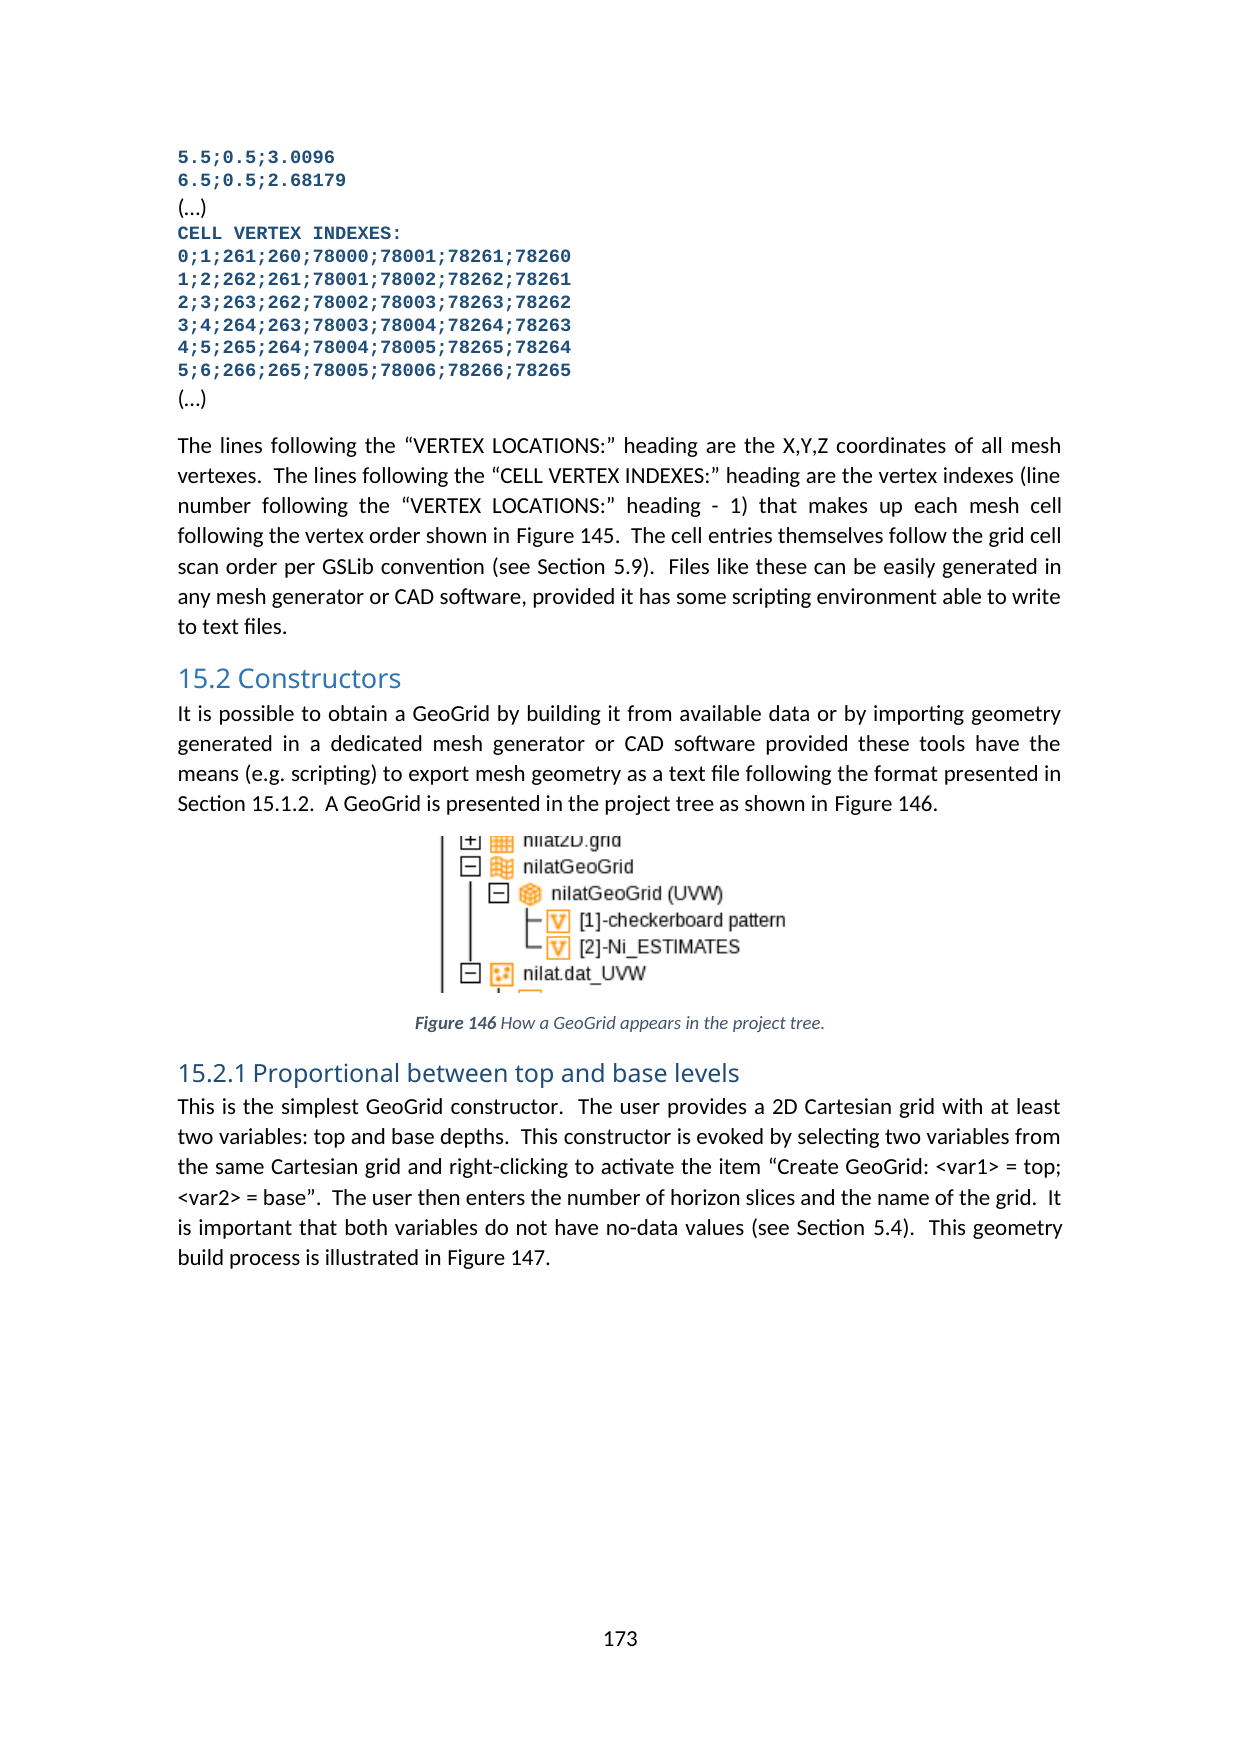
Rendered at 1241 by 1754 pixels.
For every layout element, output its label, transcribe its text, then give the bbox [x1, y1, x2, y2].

text 5.5;0.5;3.0096 [177, 148, 1063, 169]
text It is possible to obtain a GeoGrid by building it from available data or by importing geometry generated in a dedicated mesh generator or CAD software provided these tools have the means (e.g. scripting) to export mesh geometry as a text file following the format presented in Section 15.1.2. A GeoGrid is presented in the project tree as shown in Figure 144. [177, 699, 1063, 817]
text 5;6;266;265;78005;78006;78266;78265 [177, 361, 1063, 382]
picture [434, 836, 807, 993]
text 2;3;263;262;78002;78003;78263;78262 [177, 292, 1063, 314]
text 4;5;265;264;78004;78005;78265;78264 [177, 338, 1063, 359]
text CELL VERTEX INDEXES: [177, 224, 1063, 245]
text 0;1;261;260;78000;78001;78261;78260 [177, 247, 1063, 268]
text Figure 146 How a GeoGrid appears in the project tree. [177, 1011, 1063, 1034]
subtitle Constructors [177, 659, 1063, 696]
text This is the simplest GeoGrid constructor. The user provides a 2D Cartesian grid with at least two variables: top and base depths. This constructor is evoked by selecting two variables from the same Cartesian grid and right-clicking to activate the item “Create GeoGrid: <var1> = top; <var2> = base”. The user then enters the number of horizon slices and the name of the grid. It is important that both variables do not have no-data values (see Section 5.4). This geometry build process is illustrated in Figure 145. [177, 1092, 1063, 1271]
text 6.5;0.5;2.68179 [177, 171, 1063, 192]
text 3;4;264;263;78003;78004;78264;78263 [177, 315, 1063, 337]
text (…) [177, 193, 1063, 221]
subtitle Proportional between top and base levels [177, 1055, 1063, 1089]
text 1;2;262;261;78001;78002;78262;78261 [177, 269, 1063, 291]
text The lines following the “VERTEX LOCATIONS:” heading are the X,Y,Z coordinates of all mesh vertexes. The lines following the “CELL VERTEX INDEXES:” heading are the vertex indexes (line number following the “VERTEX LOCATIONS:” heading - 1) that makes up each mesh cell following the vertex order shown in Figure 143. The cell entries themselves follow the grid cell scan order per GSLib convention (see Section 5.9). Files like these can be easily generated in any mesh generator or CAD software, provided it has some scripting environment able to write to text files. [177, 431, 1063, 640]
text (…) [177, 384, 1063, 412]
